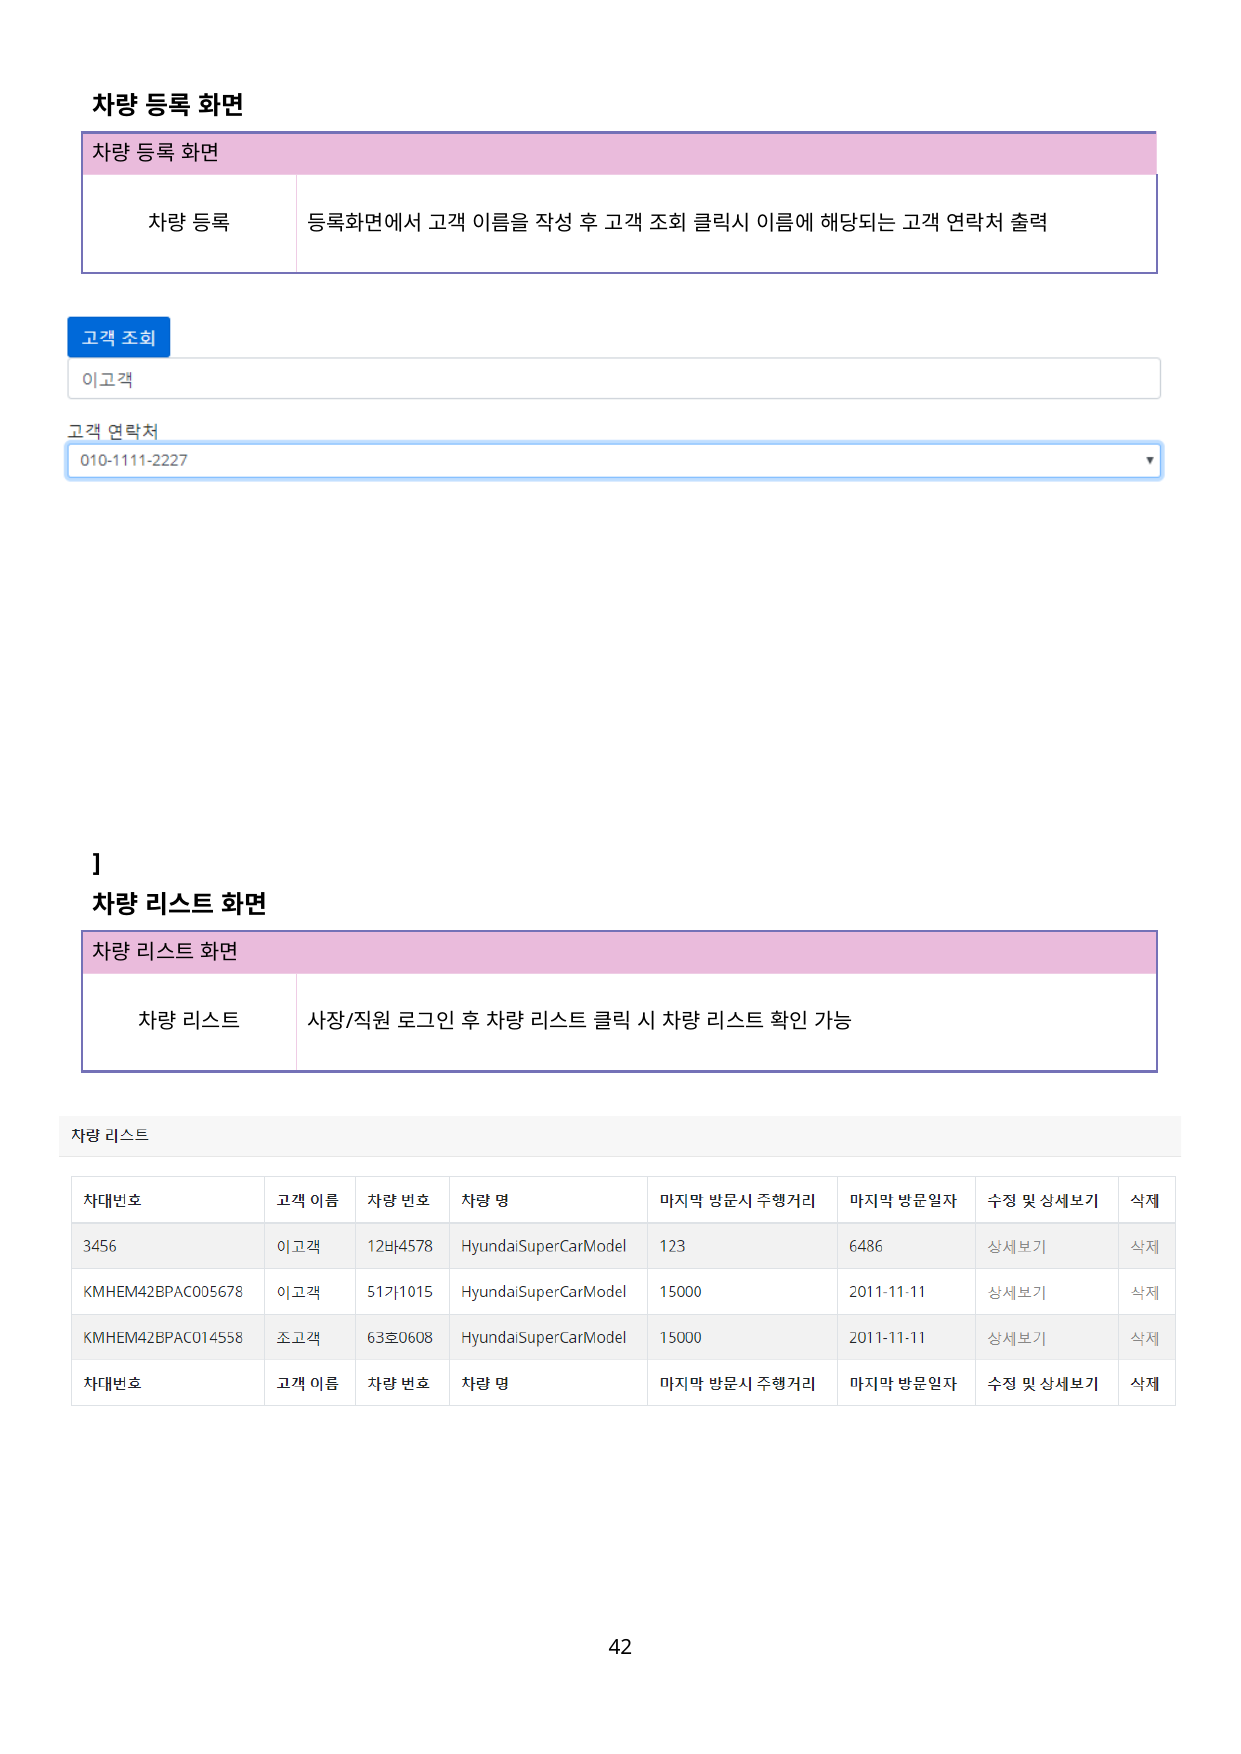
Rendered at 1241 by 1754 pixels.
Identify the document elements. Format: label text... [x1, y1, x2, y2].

table_header 차량 등록 화면 [83, 134, 1156, 174]
table_cell 사장/직원 로그인 후 차량 리스트 클릭 시 차량 리스트 확인 가능 [297, 974, 1156, 1070]
picture [59, 308, 1182, 499]
text 차량 등록 화면 [92, 88, 1181, 121]
table_cell 차량 리스트 [83, 974, 296, 1070]
table_header 차량 리스트 화면 [83, 932, 1156, 973]
text 차량 리스트 화면 [92, 887, 1181, 920]
table_cell 차량 등록 [83, 175, 296, 272]
table_cell 등록화면에서 고객 이름을 작성 후 고객 조회 클릭시 이름에 해당되는 고객 연락처 출력 [297, 175, 1156, 272]
picture [59, 1116, 1182, 1414]
text ] [92, 847, 1181, 877]
